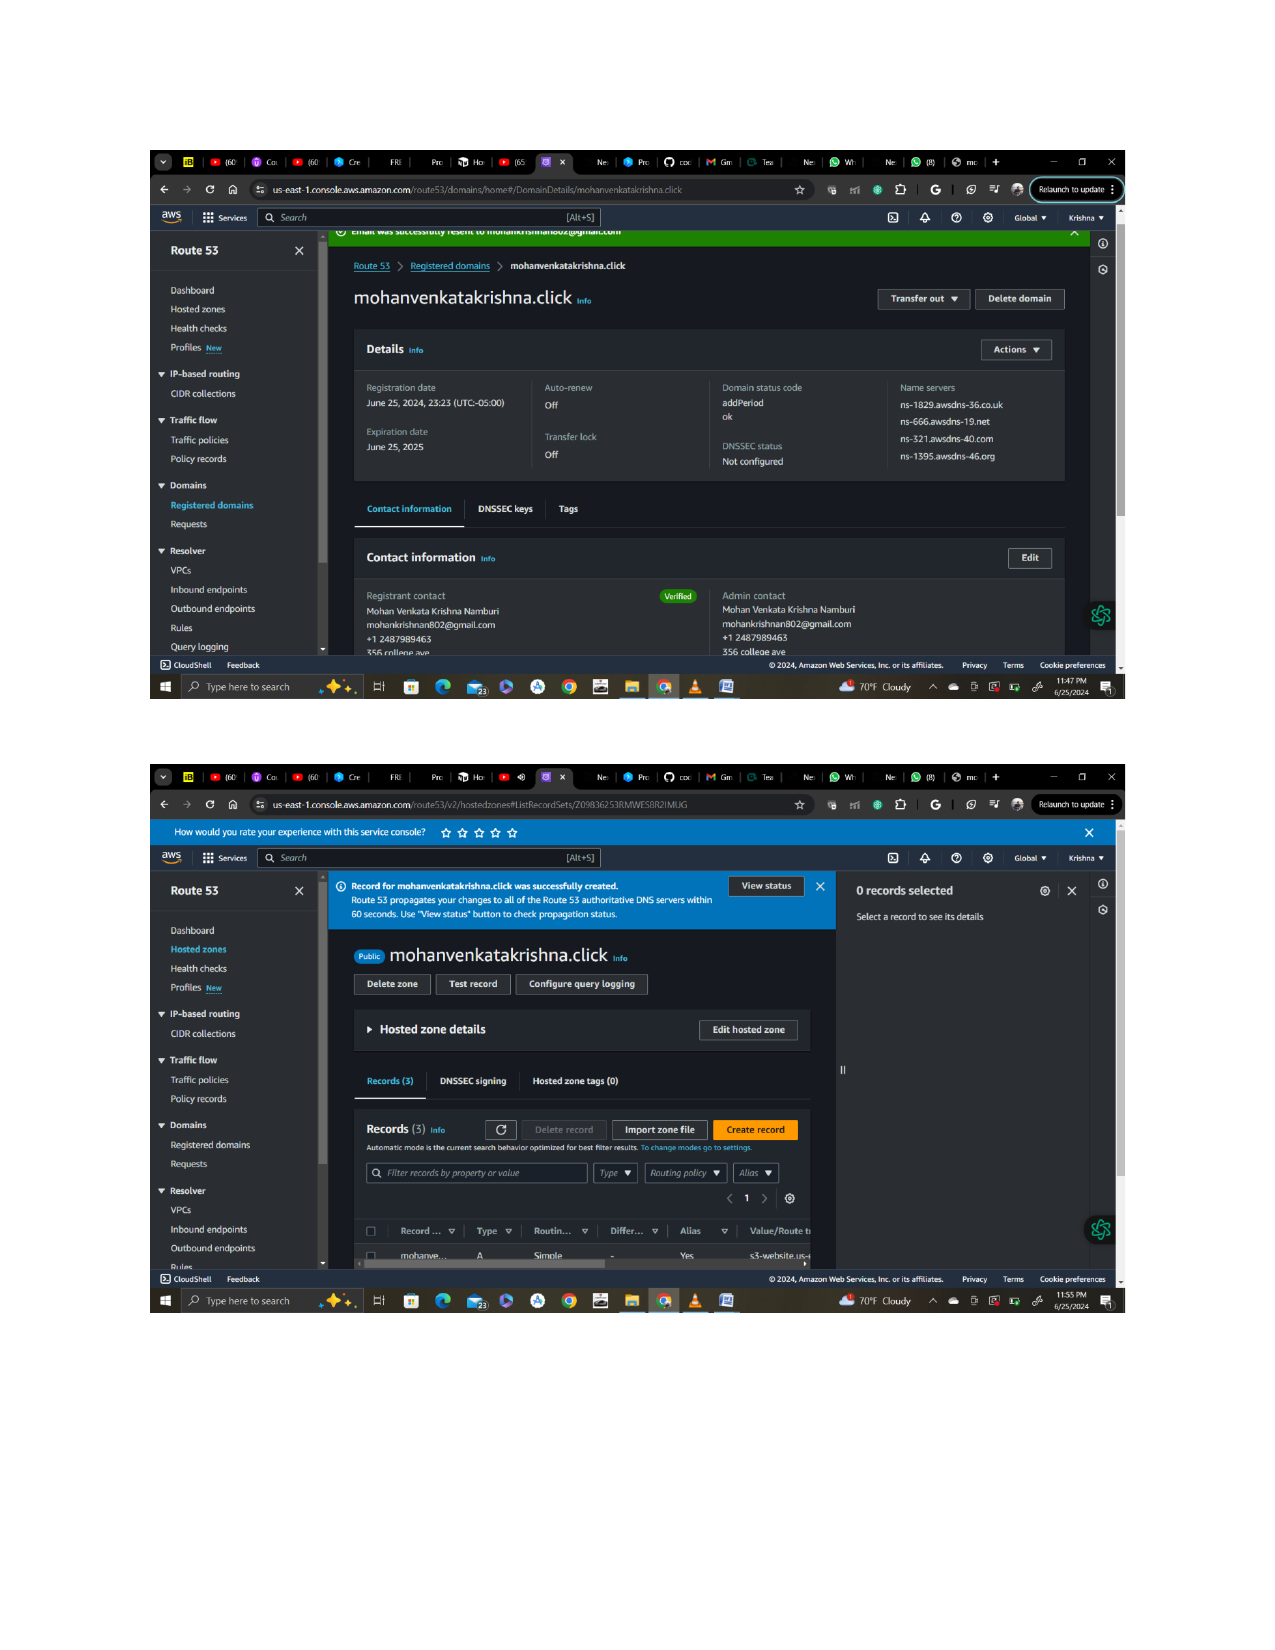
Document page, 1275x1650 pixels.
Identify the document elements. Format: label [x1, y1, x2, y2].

picture [150, 150, 1125, 699]
picture [150, 764, 1125, 1313]
